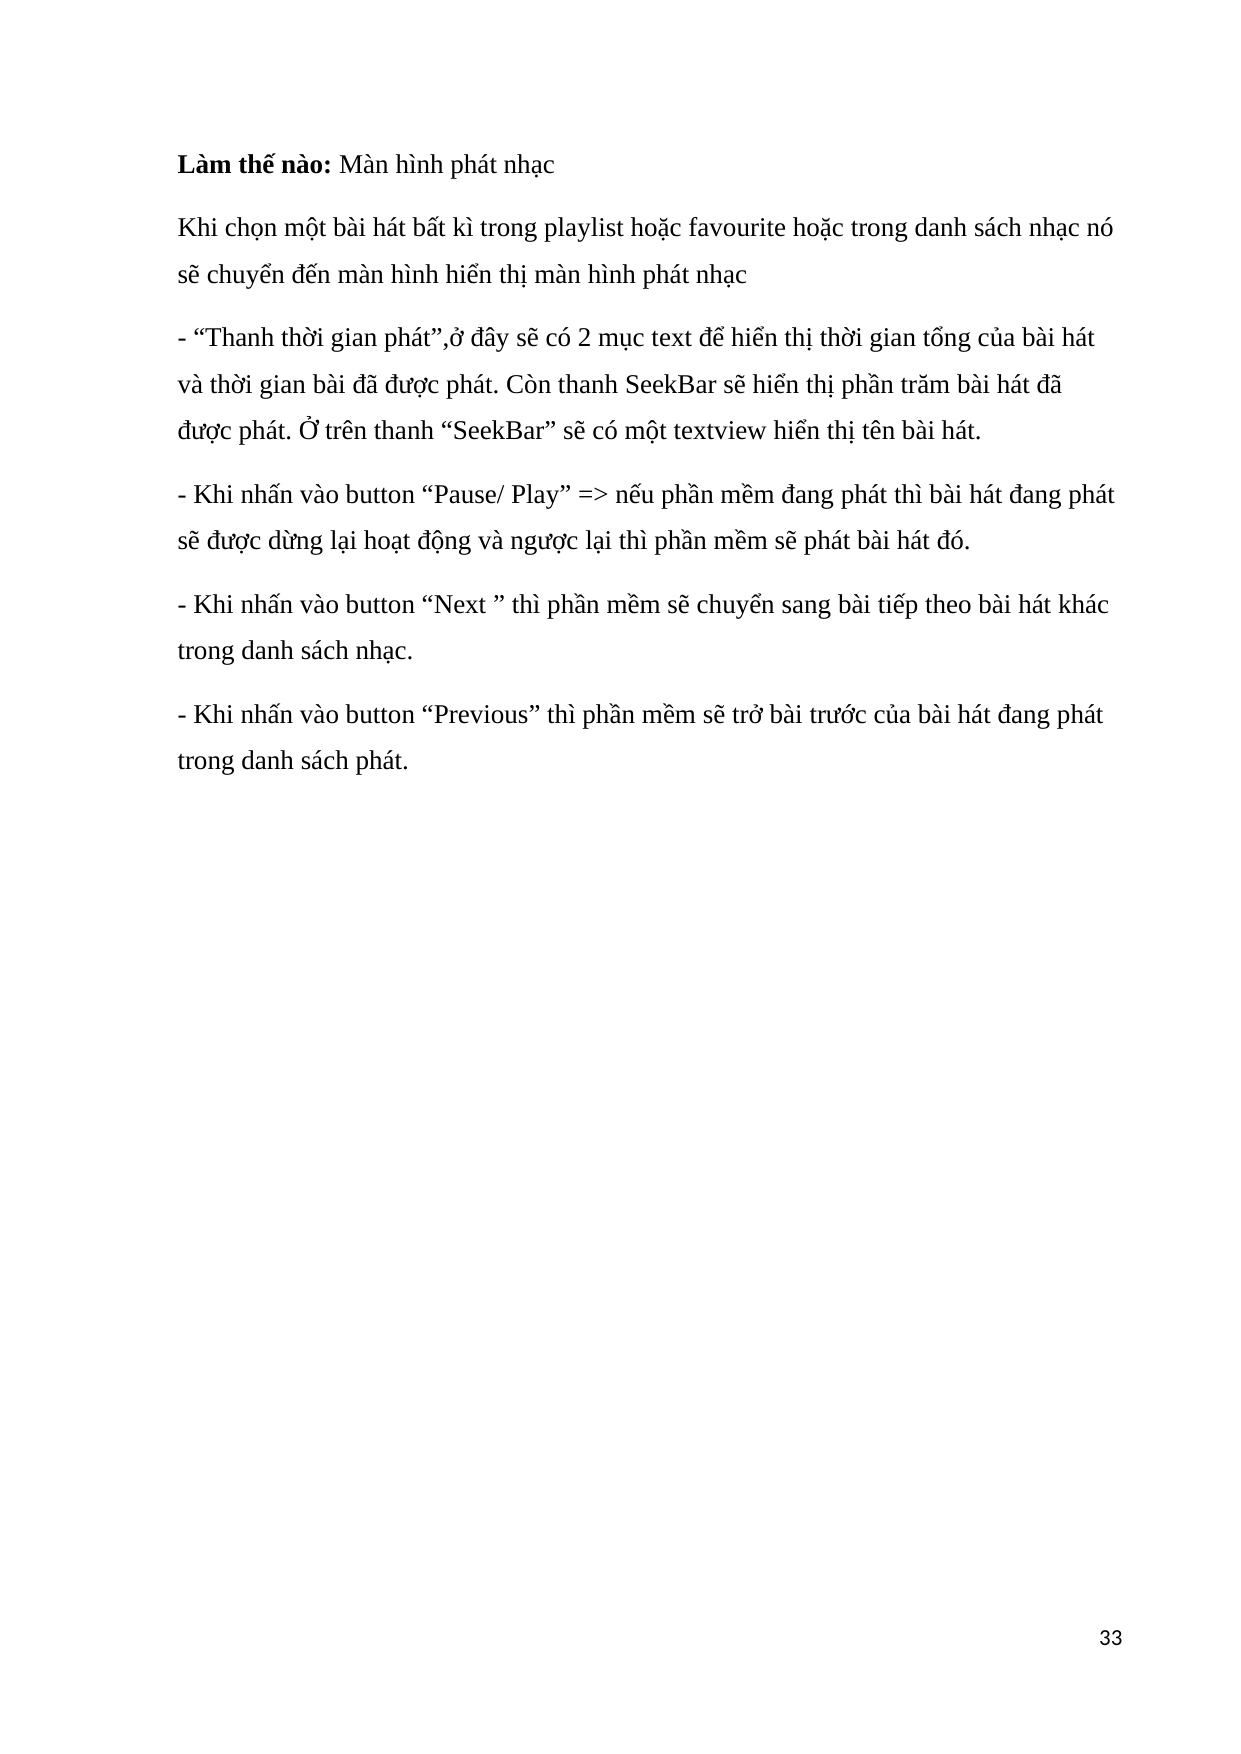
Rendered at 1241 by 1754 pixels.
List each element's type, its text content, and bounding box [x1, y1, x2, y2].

text - Khi nhấn vào button “Next ” thì phần mềm sẽ chuyển sang bài tiếp theo bài hát khác trong danh sách nhạc. [177, 588, 1122, 666]
text - Khi nhấn vào button “Previous” thì phần mềm sẽ trở bài trước của bài hát đang phát trong danh sách phát. [177, 698, 1122, 776]
text - Khi nhấn vào button “Pause/ Play” => nếu phần mềm đang phát thì bài hát đang phát sẽ được dừng lại hoạt động và ngược lại thì phần mềm sẽ phát bài hát đó. [177, 478, 1122, 556]
text Làm thế nào: Màn hình phát nhạc [177, 148, 1122, 179]
text - “Thanh thời gian phát”,ở đây sẽ có 2 mục text để hiển thị thời gian tổng của bài hát và thời gian bài đã được phát. Còn thanh SeekBar sẽ hiển thị phần trăm bài hát đã được phát. Ở trên thanh “SeekBar” sẽ có một textview hiển thị tên bài hát. [177, 321, 1122, 446]
text Khi chọn một bài hát bất kì trong playlist hoặc favourite hoặc trong danh sách nhạc nó sẽ chuyển đến màn hình hiển thị màn hình phát nhạc [177, 211, 1122, 289]
